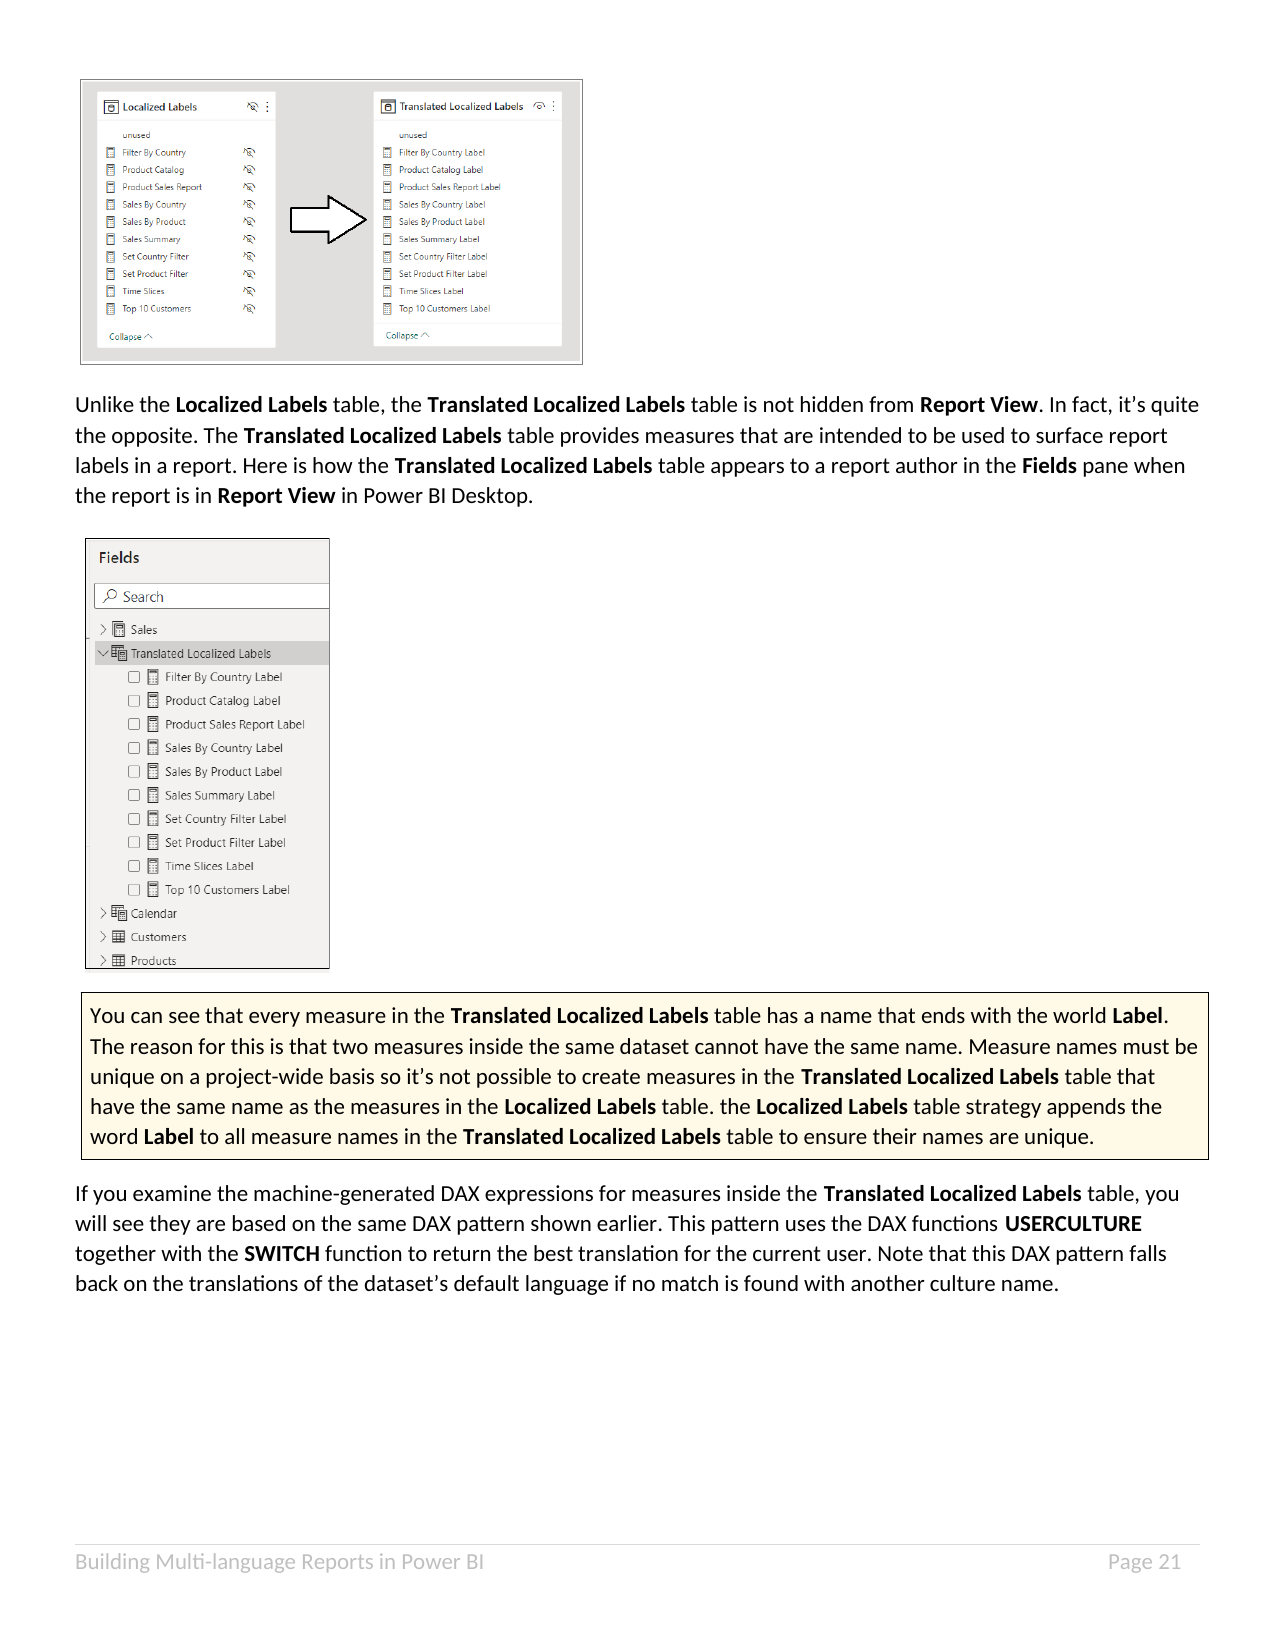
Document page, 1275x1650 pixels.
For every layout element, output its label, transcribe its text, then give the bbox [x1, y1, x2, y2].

picture [75, 75, 590, 372]
text If you examine the machine-generated DAX expressions for measures inside the Translated Localized Labels table, you will see they are based on the same DAX pattern shown earlier. This pattern uses the DAX functions USERCULTURE together with the SWITCH function to return the best translation for the current user. Note that this DAX pattern falls back on the translations of the dataset’s default language if no match is found with another culture name. [75, 1179, 1200, 1297]
text You can see that every measure in the Translated Localized Labels table has a name that ends with the world Label. The reason for this is that two measures inside the same dataset cannot have the same name. Measure names must be unique on a project-wide basis so it’s not possible to create measures in the Translated Localized Labels table that have the same name as the measures in the Localized Labels table. the Localized Labels table strategy appends the word Label to all measure names in the Translated Localized Labels table to ensure their names are unique. [82, 993, 1208, 1159]
picture [75, 528, 333, 974]
text Unlike the Localized Labels table, the Translated Localized Labels table is not hidden from Report View. In fact, it’s quite the opposite. The Translated Localized Labels table provides measures that are intended to be used to surface report labels in a report. Here is how the Translated Localized Labels table appears to a report author in the Fields pane when the report is in Report View in Power BI Desktop. [75, 391, 1200, 509]
